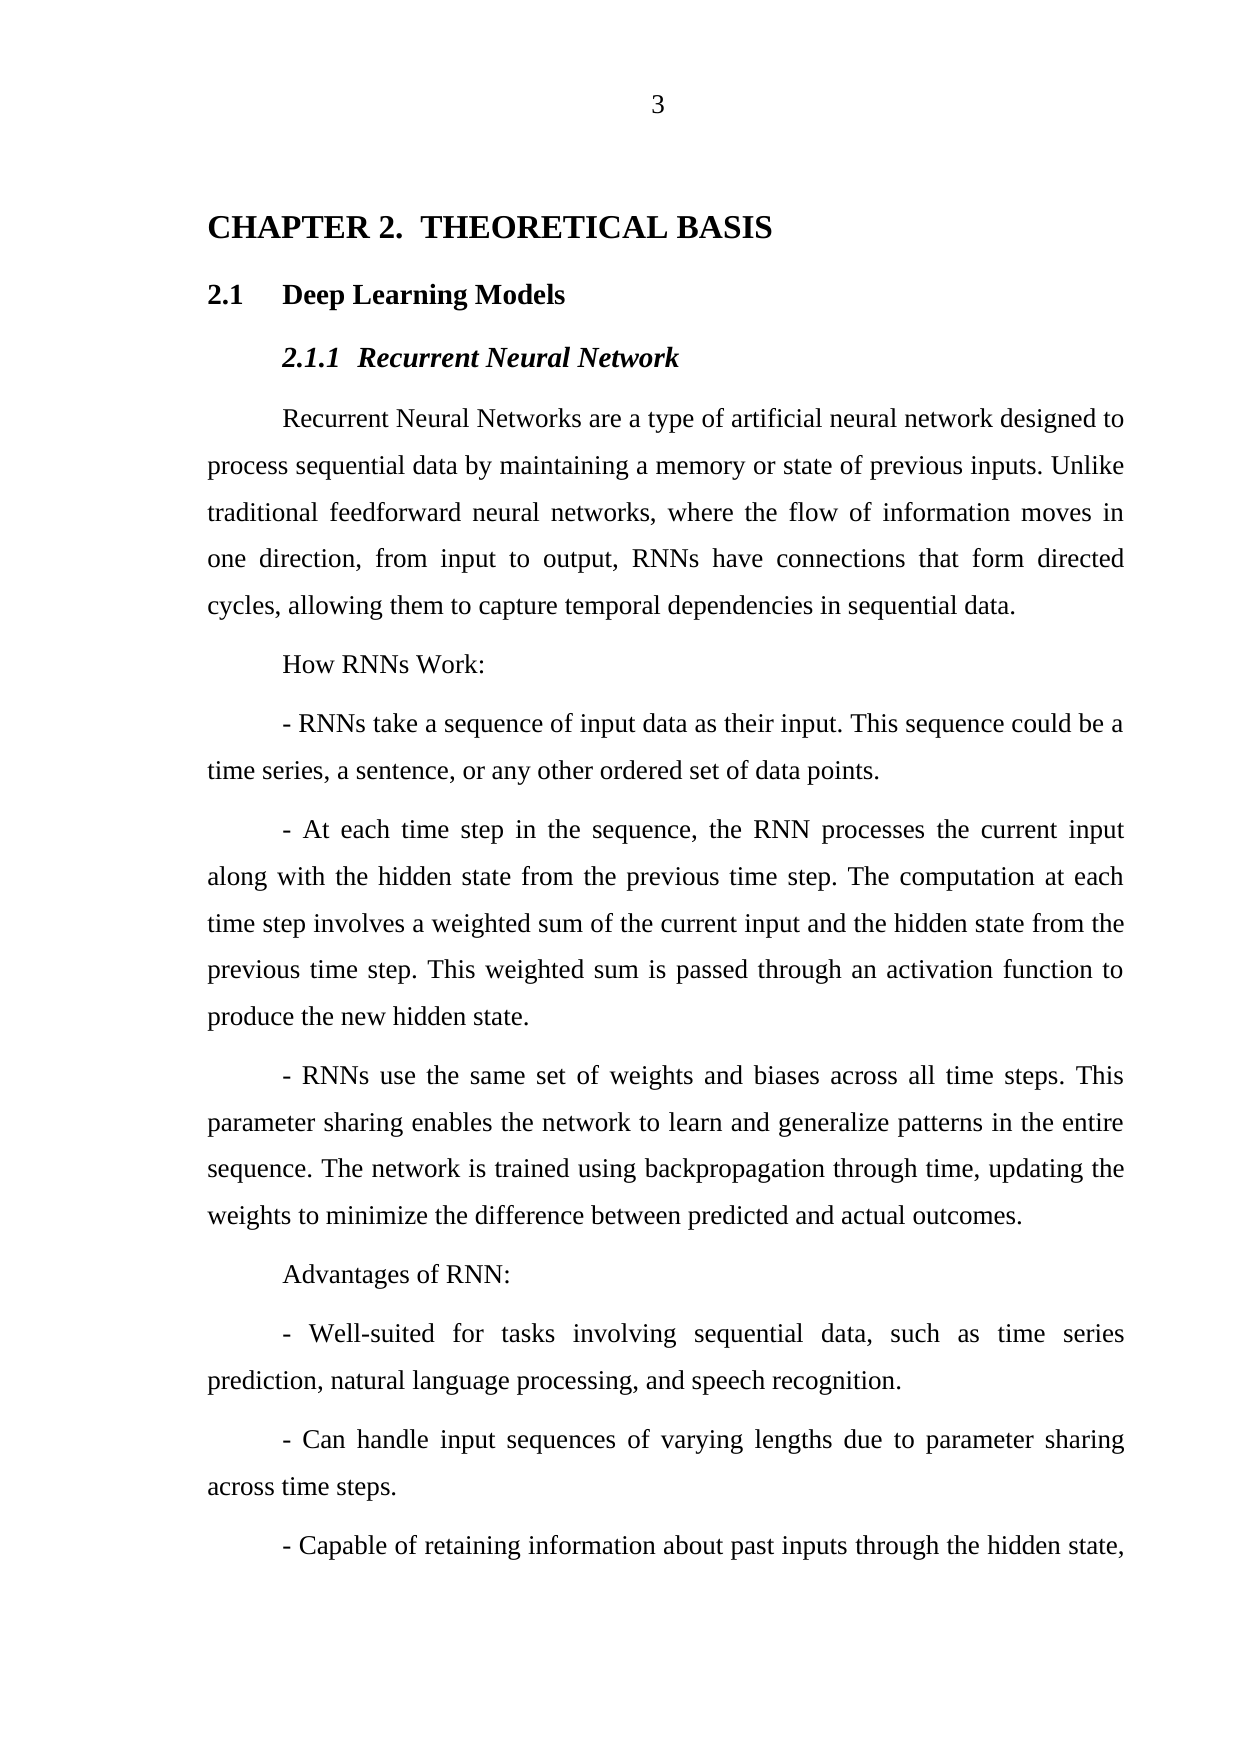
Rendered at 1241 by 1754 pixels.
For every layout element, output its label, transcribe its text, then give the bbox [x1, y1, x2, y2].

text - At each time step in the sequence, the RNN processes the current input along with the hidden state from the previous time step. The computation at each time step involves a weighted sum of the current input and the hidden state from the previous time step. This weighted sum is passed through an activation function to produce the new hidden state. [207, 813, 1125, 1031]
text - RNNs take a sequence of input data as their input. This sequence could be a time series, a sentence, or any other ordered set of data points. [207, 708, 1125, 785]
subtitle CHAPTER 2. THEORETICAL BASIS [207, 207, 1125, 245]
subtitle Deep Learning Models [207, 277, 1125, 311]
text - RNNs use the same set of weights and biases across all time steps. This parameter sharing enables the network to learn and generalize patterns in the entire sequence. The network is trained using backpropagation through time, updating the weights to minimize the difference between predicted and actual outcomes. [207, 1059, 1125, 1230]
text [207, 1529, 1125, 1560]
text How RNNs Work: [207, 648, 1125, 679]
text - Can handle input sequences of varying lengths due to parameter sharing across time steps. [207, 1423, 1125, 1501]
text - Well-suited for tasks involving sequential data, such as time series prediction, natural language processing, and speech recognition. [207, 1318, 1125, 1395]
text Advantages of RNN: [282, 1258, 1125, 1289]
subtitle Recurrent Neural Network [207, 340, 1050, 373]
text Recurrent Neural Networks are a type of artificial neural network designed to process sequential data by maintaining a memory or state of previous inputs. Unlike traditional feedforward neural networks, where the flow of information moves in one direction, from input to output, RNNs have connections that form directed cycles, allowing them to capture temporal dependencies in sequential data. [207, 403, 1125, 620]
